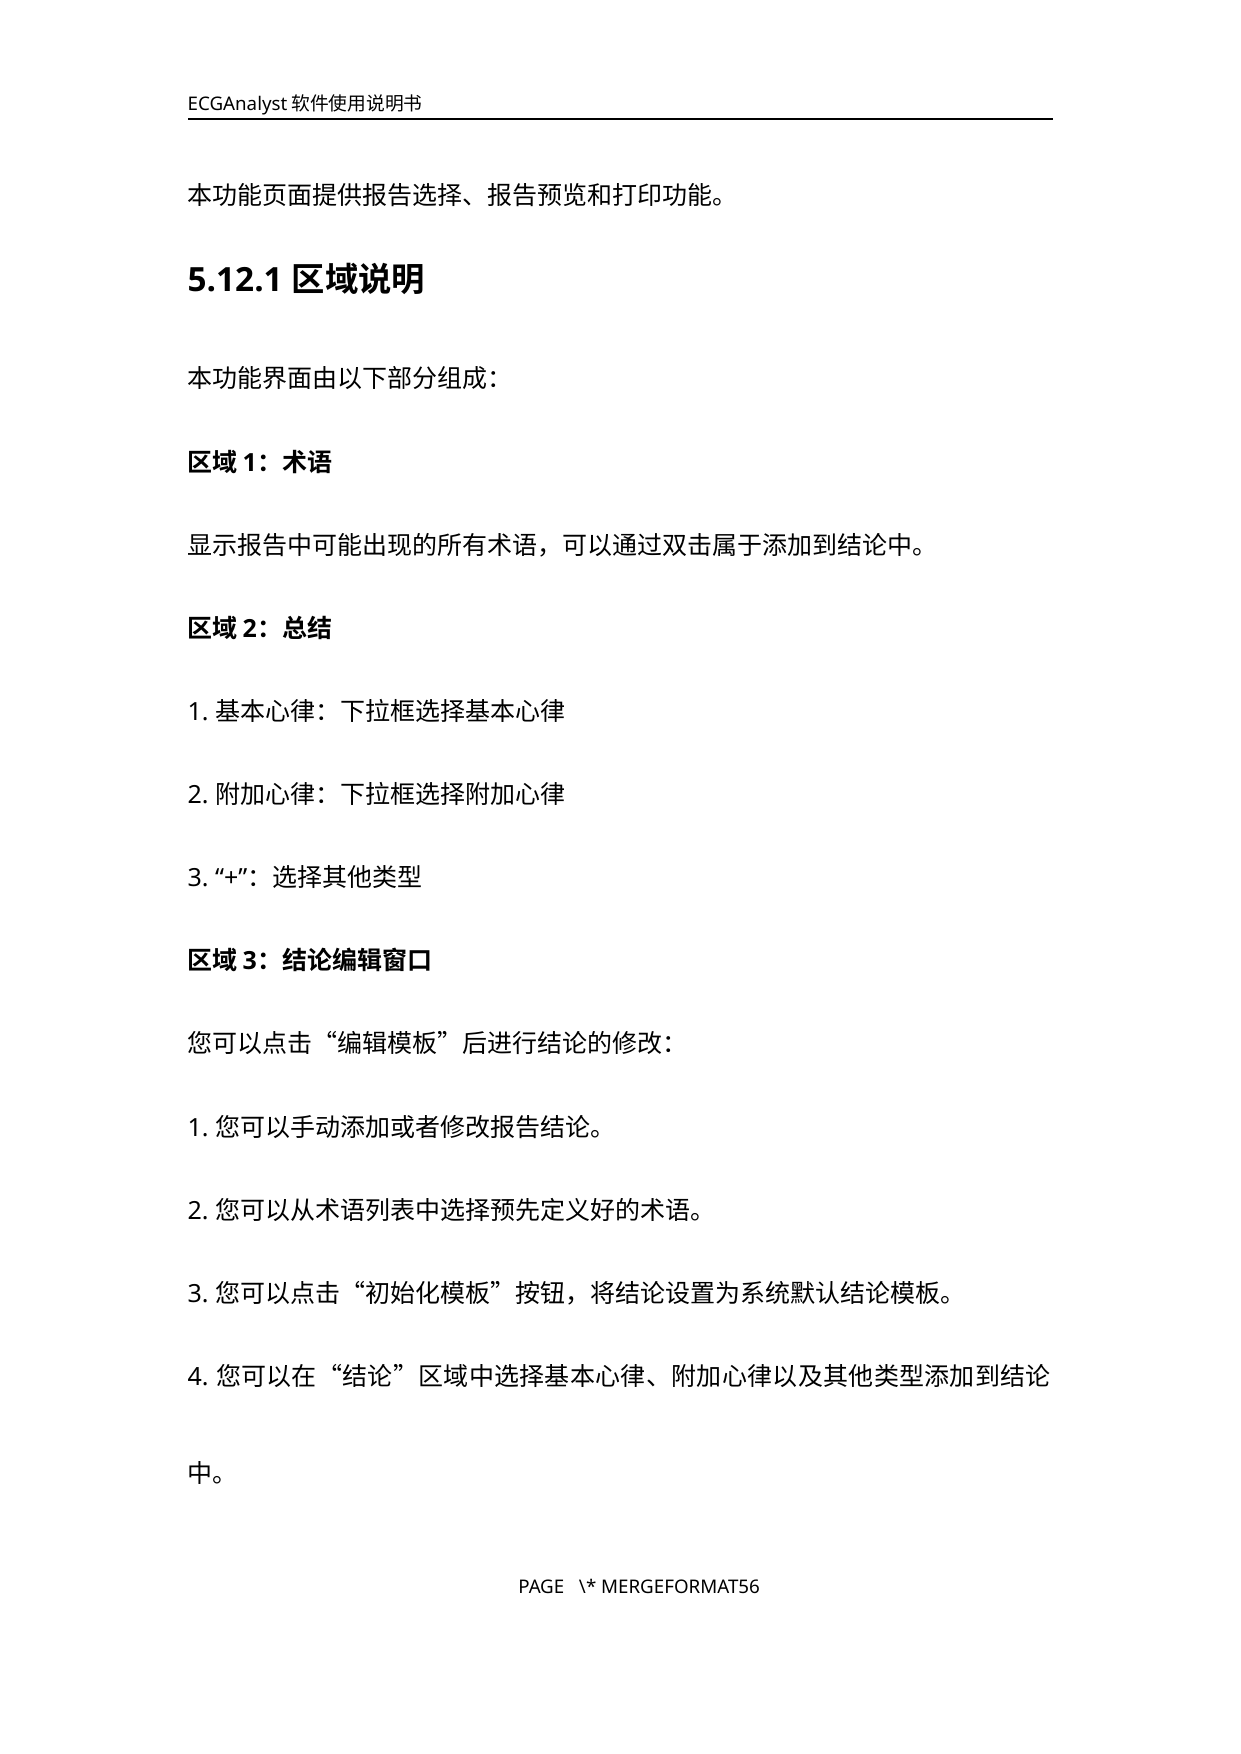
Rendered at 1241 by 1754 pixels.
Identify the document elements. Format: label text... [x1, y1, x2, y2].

text 显示报告中可能出现的所有术语，可以通过双击属于添加到结论中。 [187, 511, 1053, 576]
text 区域1：术语 [187, 428, 1053, 493]
text 1. 基本心律：下拉框选择基本心律 [187, 677, 1053, 742]
text 您可以点击“编辑模板”后进行结论的修改： [187, 1009, 1053, 1074]
text 4. 您可以在“结论”区域中选择基本心律、附加心律以及其他类型添加到结论中。 [187, 1342, 1053, 1504]
text 2. 附加心律：下拉框选择附加心律 [187, 760, 1053, 825]
text 本功能页面提供报告选择、报告预览和打印功能。 [187, 161, 1053, 226]
text 3. 您可以点击“初始化模板”按钮，将结论设置为系统默认结论模板。 [187, 1259, 1053, 1324]
text 1. 您可以手动添加或者修改报告结论。 [187, 1093, 1053, 1158]
subtitle 5.12.1 区域说明 [187, 244, 1053, 309]
text 2. 您可以从术语列表中选择预先定义好的术语。 [187, 1176, 1053, 1241]
text 区域2：总结 [187, 594, 1053, 659]
text 区域3：结论编辑窗口 [187, 926, 1053, 991]
text 3. “+”：选择其他类型 [187, 843, 1053, 908]
text 本功能界面由以下部分组成： [187, 344, 1053, 409]
